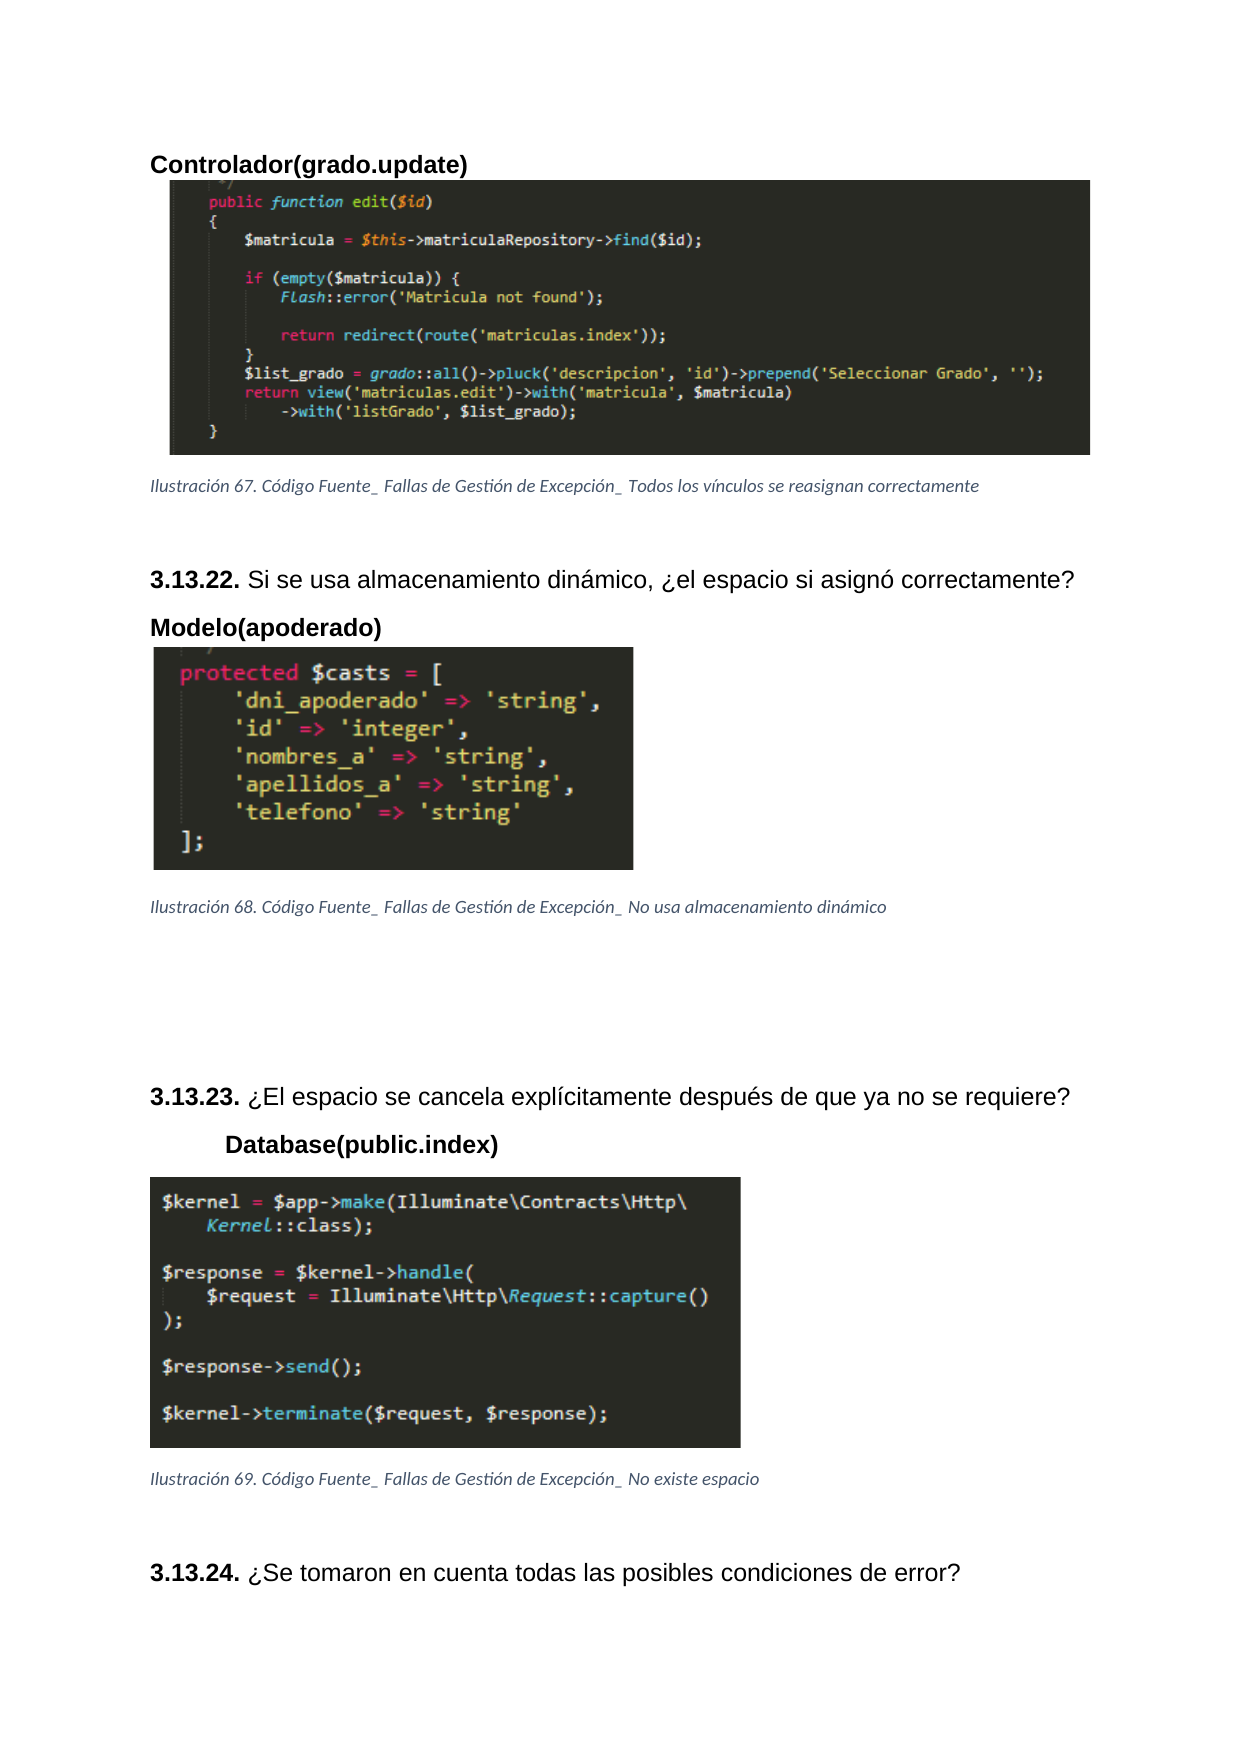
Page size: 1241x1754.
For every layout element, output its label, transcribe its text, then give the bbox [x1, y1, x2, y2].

text 3.13.23. ¿El espacio se cancela explícitamente después de que ya no se requiere? [150, 1082, 1090, 1111]
text 3.13.24. ¿Se tomaron en cuenta todas las posibles condiciones de error? [150, 1558, 1090, 1587]
text Modelo(apoderado) [150, 613, 1090, 642]
text Controlador(grado.update) [150, 150, 1090, 179]
text Ilustración 68. Código Fuente_ Fallas de Gestión de Excepción_ No usa almacenamiento dinámico [150, 895, 1090, 918]
text Database(public.index) [150, 1130, 1090, 1159]
text Ilustración 69. Código Fuente_ Fallas de Gestión de Excepción_ No existe espacio [150, 1467, 1090, 1490]
picture [153, 647, 634, 870]
picture [150, 1177, 741, 1448]
picture [169, 180, 1091, 455]
text 3.13.22. Si se usa almacenamiento dinámico, ¿el espacio si asignó correctamente? [150, 565, 1090, 594]
